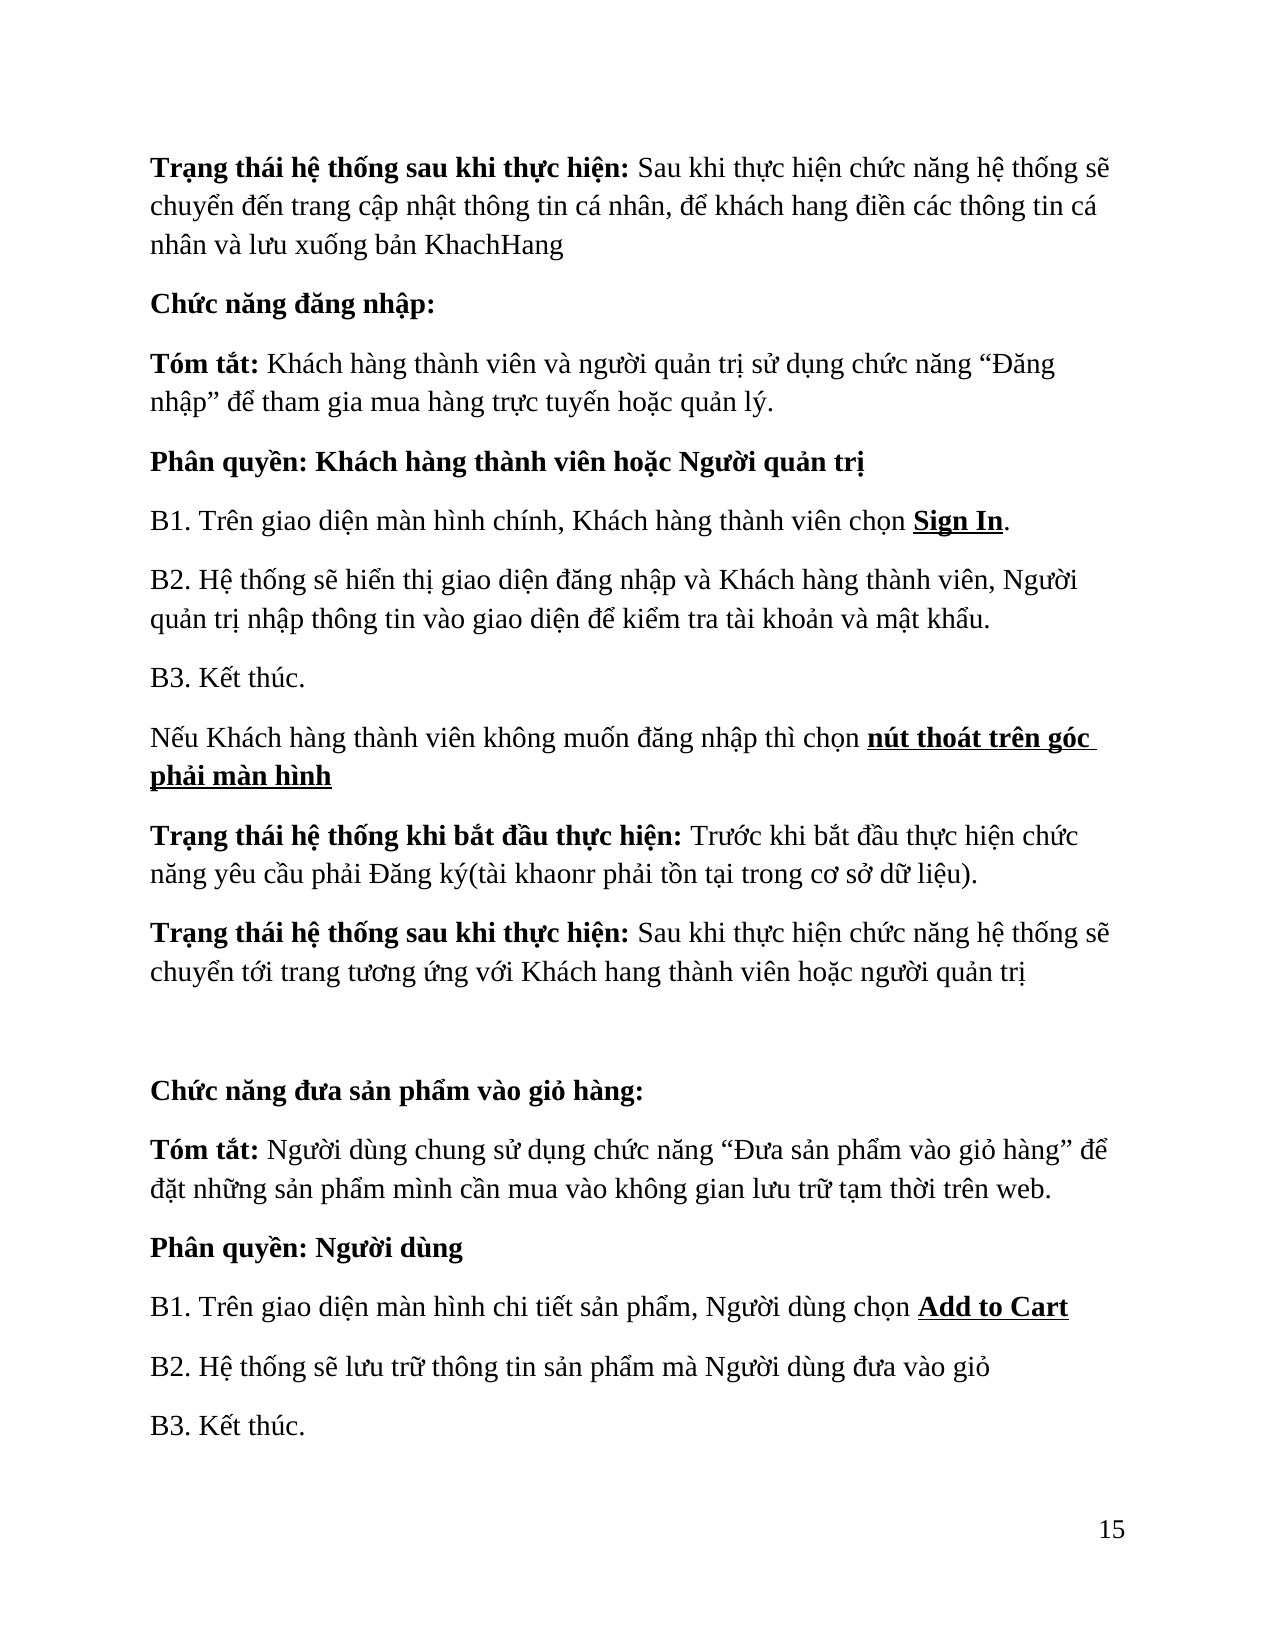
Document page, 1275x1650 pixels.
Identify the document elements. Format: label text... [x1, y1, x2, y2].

text Trạng thái hệ thống sau khi thực hiện: Sau khi thực hiện chức năng hệ thống sẽ chuyển đến trang cập nhật thông tin cá nhân, để khách hang điền các thông tin cá nhân và lưu xuống bản KhachHang [150, 150, 1125, 261]
text Trạng thái hệ thống khi bắt đầu thực hiện: Trước khi bắt đầu thực hiện chức năng yêu cầu phải Đăng ký(tài khaonr phải tồn tại trong cơ sở dữ liệu). [150, 818, 1125, 890]
text Phân quyền: Khách hàng thành viên hoặc Người quản trị [150, 444, 1125, 477]
text B2. Hệ thống sẽ hiển thị giao diện đăng nhập và Khách hàng thành viên, Người quản trị nhập thông tin vào giao diện để kiểm tra tài khoản và mật khẩu. [150, 562, 1125, 634]
text B1. Trên giao diện màn hình chính, Khách hàng thành viên chọn Sign In. [150, 503, 1125, 537]
text B3. Kết thúc. [150, 1408, 1125, 1442]
text B2. Hệ thống sẽ lưu trữ thông tin sản phẩm mà Người dùng đưa vào giỏ [150, 1349, 1125, 1382]
text Nếu Khách hàng thành viên không muốn đăng nhập thì chọn nút thoát trên góc phải màn hình [150, 720, 1125, 792]
text B1. Trên giao diện màn hình chi tiết sản phẩm, Người dùng chọn Add to Cart [150, 1289, 1125, 1323]
text Trạng thái hệ thống sau khi thực hiện: Sau khi thực hiện chức năng hệ thống sẽ chuyển tới trang tương ứng với Khách hang thành viên hoặc người quản trị [150, 916, 1125, 988]
text Chức năng đưa sản phẩm vào giỏ hàng: [150, 1073, 1125, 1106]
text Tóm tắt: Người dùng chung sử dụng chức năng “Đưa sản phẩm vào giỏ hàng” để đặt những sản phẩm mình cần mua vào không gian lưu trữ tạm thời trên web. [150, 1132, 1125, 1204]
text Tóm tắt: Khách hàng thành viên và người quản trị sử dụng chức năng “Đăng nhập” để tham gia mua hàng trực tuyến hoặc quản lý. [150, 346, 1125, 418]
text Chức năng đăng nhập: [150, 286, 1125, 320]
text B3. Kết thúc. [150, 660, 1125, 694]
text Phân quyền: Người dùng [150, 1230, 1125, 1264]
